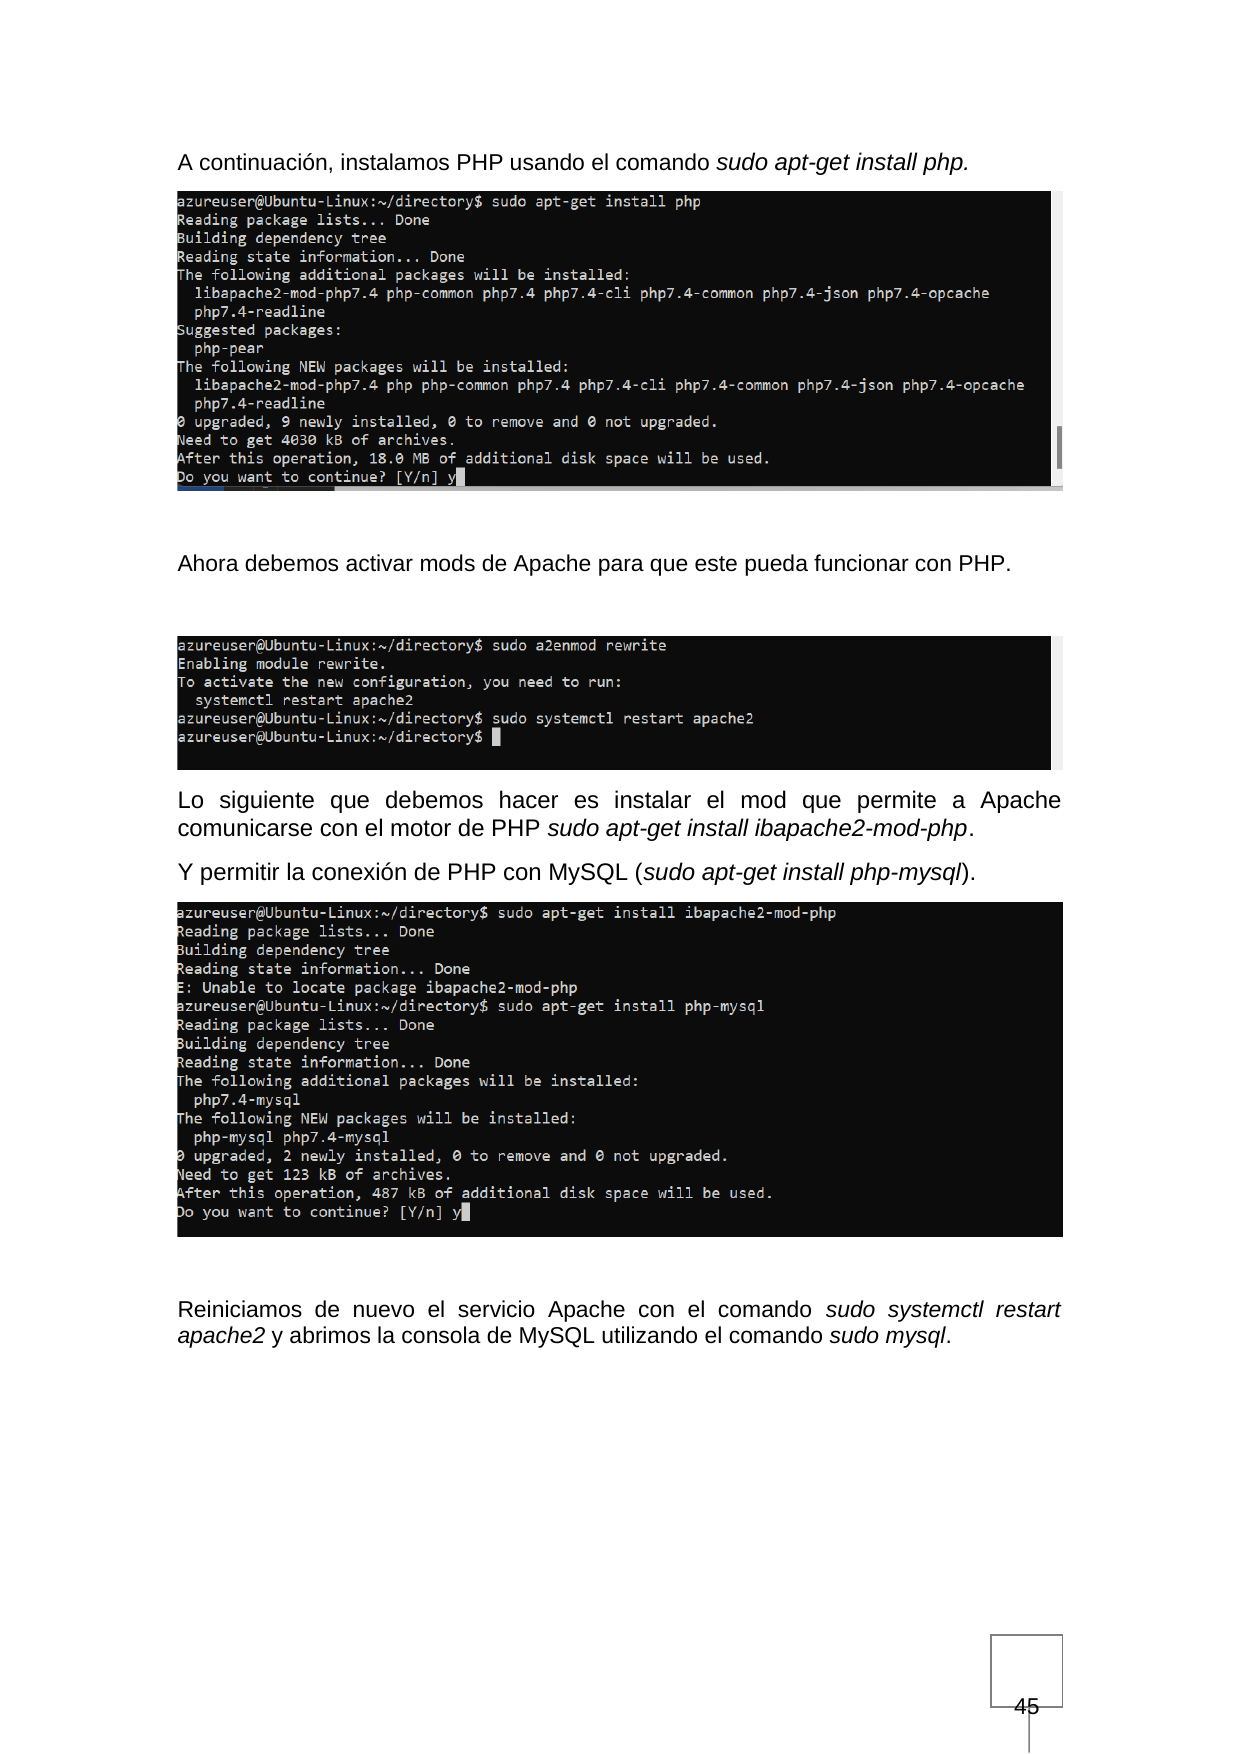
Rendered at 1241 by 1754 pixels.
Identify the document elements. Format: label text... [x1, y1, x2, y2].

picture [177, 191, 1063, 491]
text Y permitir la conexión de PHP con MySQL (sudo apt-get install php-mysql). [177, 858, 1063, 886]
text Lo siguiente que debemos hacer es instalar el mod que permite a Apache comunicarse con el motor de PHP sudo apt-get install ibapache2-mod-php. [177, 786, 1063, 842]
text Reiniciamos de nuevo el servicio Apache con el comando sudo systemctl restart apache2 y abrimos la consola de MySQL utilizando el comando sudo mysql. [177, 1296, 1063, 1349]
picture [177, 902, 1063, 1237]
text A continuación, instalamos PHP usando el comando sudo apt-get install php. [177, 148, 1063, 175]
text Ahora debemos activar mods de Apache para que este pueda funcionar con PHP. [177, 550, 1063, 576]
picture [177, 636, 1063, 770]
